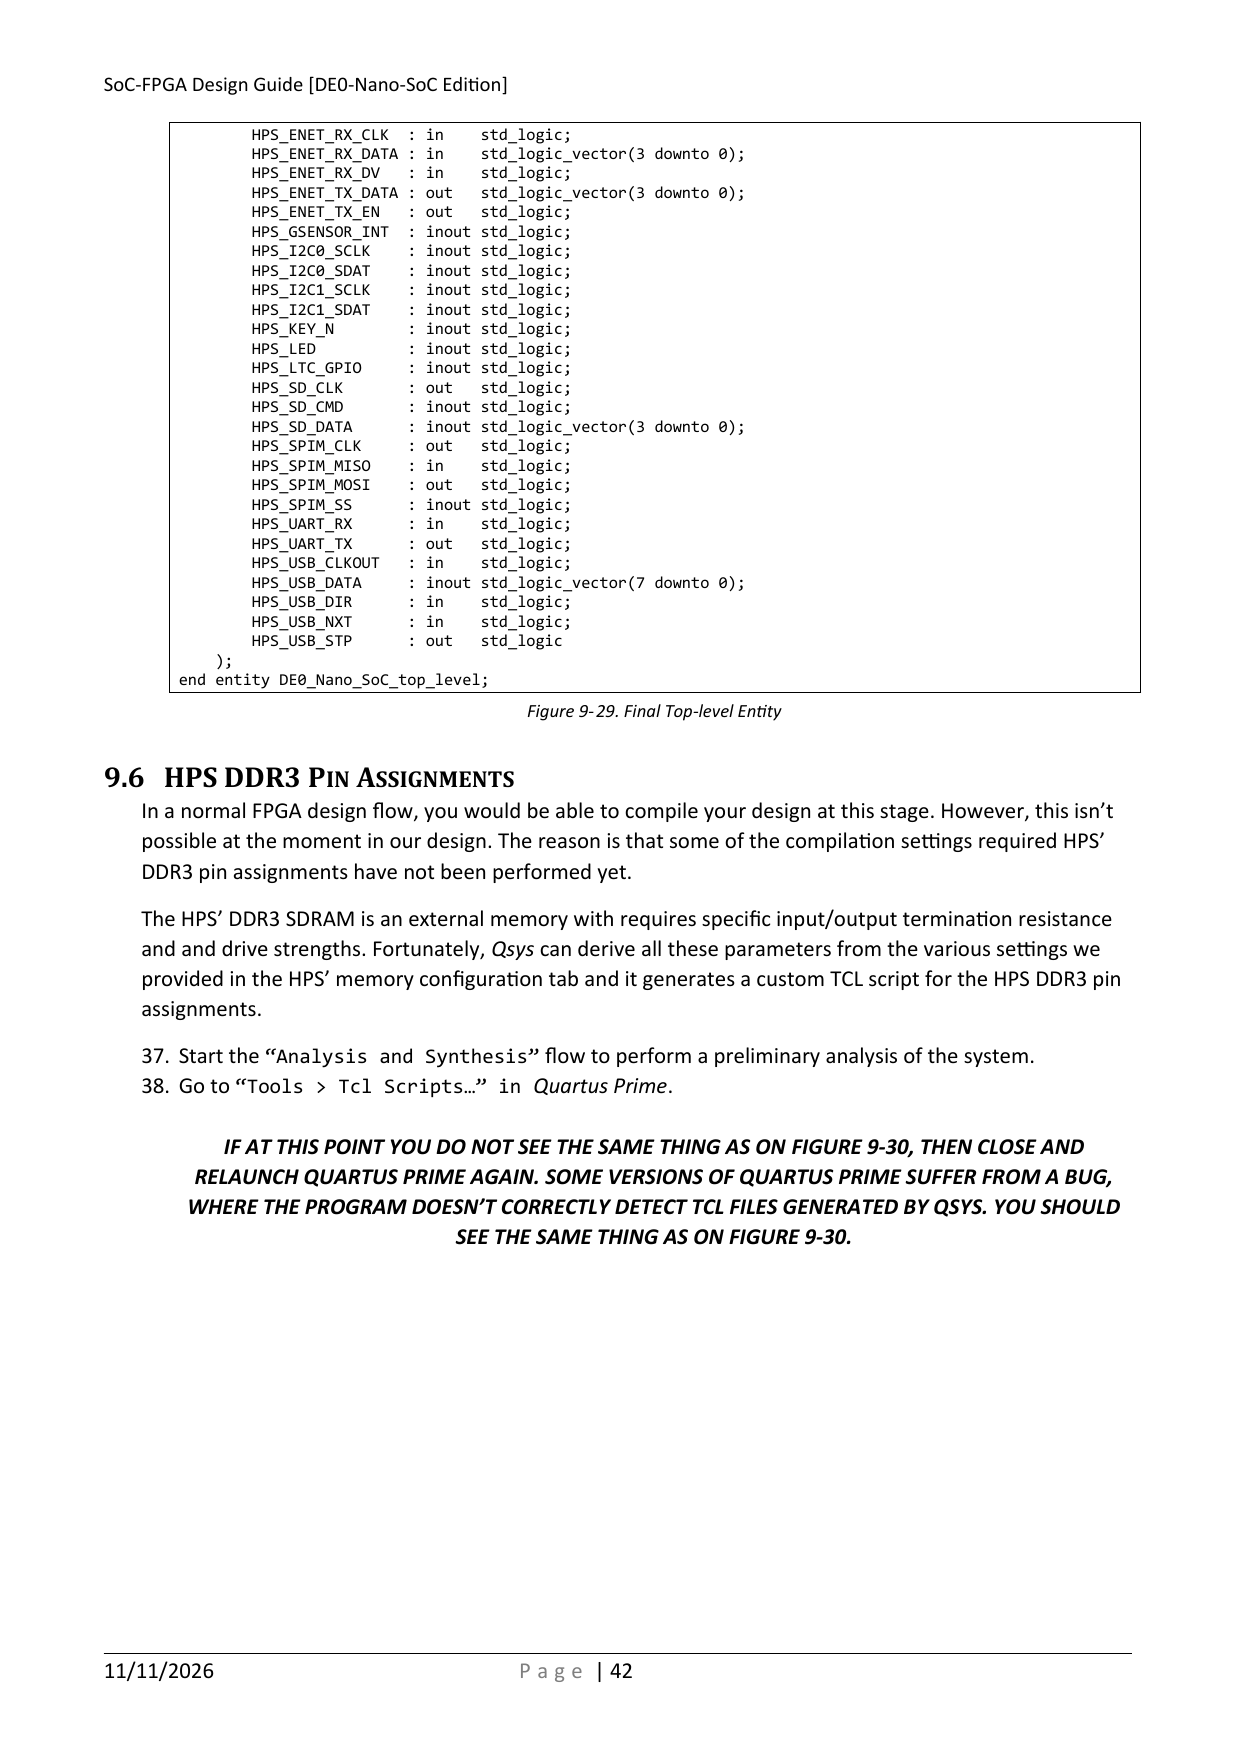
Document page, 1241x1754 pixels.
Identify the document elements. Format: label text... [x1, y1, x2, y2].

text HPS_USB_DIR : in std_logic; [170, 589, 1140, 609]
text HPS_UART_RX : in std_logic; [170, 511, 1140, 531]
subtitle HPS DDR3 Pin Assignments [103, 759, 1132, 794]
text In a normal FPGA design flow, you would be able to compile your design at this stage. However, this isn’t possible at the moment in our design. The reason is that some of the compilation settings required HPS’ DDR3 pin assignments have not been performed yet. [141, 796, 1132, 885]
text HPS_UART_TX : out std_logic; [170, 531, 1140, 550]
text HPS_ENET_RX_DATA : in std_logic_vector(3 downto 0); [170, 141, 1140, 161]
list Go to “Tools > Tcl Scripts…” in Quartus Prime. [141, 1071, 1132, 1129]
text HPS_LED : inout std_logic; [170, 336, 1140, 355]
text HPS_ENET_RX_CLK : in std_logic; [170, 123, 1140, 141]
text HPS_SPIM_MOSI : out std_logic; [170, 472, 1140, 492]
text ); [170, 648, 1140, 667]
text The HPS’ DDR3 SDRAM is an external memory with requires specific input/output termination resistance and and drive strengths. Fortunately, Qsys can derive all these parameters from the various settings we provided in the HPS’ memory configuration tab and it generates a custom TCL script for the HPS DDR3 pin assignments. [141, 904, 1132, 1022]
text HPS_ENET_RX_DV : in std_logic; [170, 161, 1140, 180]
text HPS_SPIM_SS : inout std_logic; [170, 492, 1140, 511]
list Start the “Analysis and Synthesis” flow to perform a preliminary analysis of the system. [141, 1041, 1132, 1069]
text HPS_GSENSOR_INT : inout std_logic; [170, 219, 1140, 238]
text HPS_SD_DATA : inout std_logic_vector(3 downto 0); [170, 414, 1140, 433]
text HPS_ENET_TX_DATA : out std_logic_vector(3 downto 0); [170, 180, 1140, 199]
text HPS_USB_NXT : in std_logic; [170, 609, 1140, 628]
text HPS_I2C1_SCLK : inout std_logic; [170, 277, 1140, 297]
text HPS_I2C0_SCLK : inout std_logic; [170, 238, 1140, 258]
text HPS_I2C1_SDAT : inout std_logic; [170, 297, 1140, 316]
text HPS_USB_DATA : inout std_logic_vector(7 downto 0); [170, 570, 1140, 589]
text HPS_ENET_TX_EN : out std_logic; [170, 199, 1140, 219]
text HPS_LTC_GPIO : inout std_logic; [170, 355, 1140, 375]
text end entity DE0_Nano_SoC_top_level; [170, 667, 1140, 692]
text HPS_USB_CLKOUT : in std_logic; [170, 550, 1140, 570]
text HPS_SD_CLK : out std_logic; [170, 375, 1140, 394]
text HPS_KEY_N : inout std_logic; [170, 316, 1140, 336]
text HPS_SPIM_CLK : out std_logic; [170, 433, 1140, 453]
text HPS_USB_STP : out std_logic [170, 628, 1140, 648]
text HPS_I2C0_SDAT : inout std_logic; [170, 258, 1140, 277]
text HPS_SPIM_MISO : in std_logic; [170, 453, 1140, 472]
text HPS_SD_CMD : inout std_logic; [170, 394, 1140, 414]
